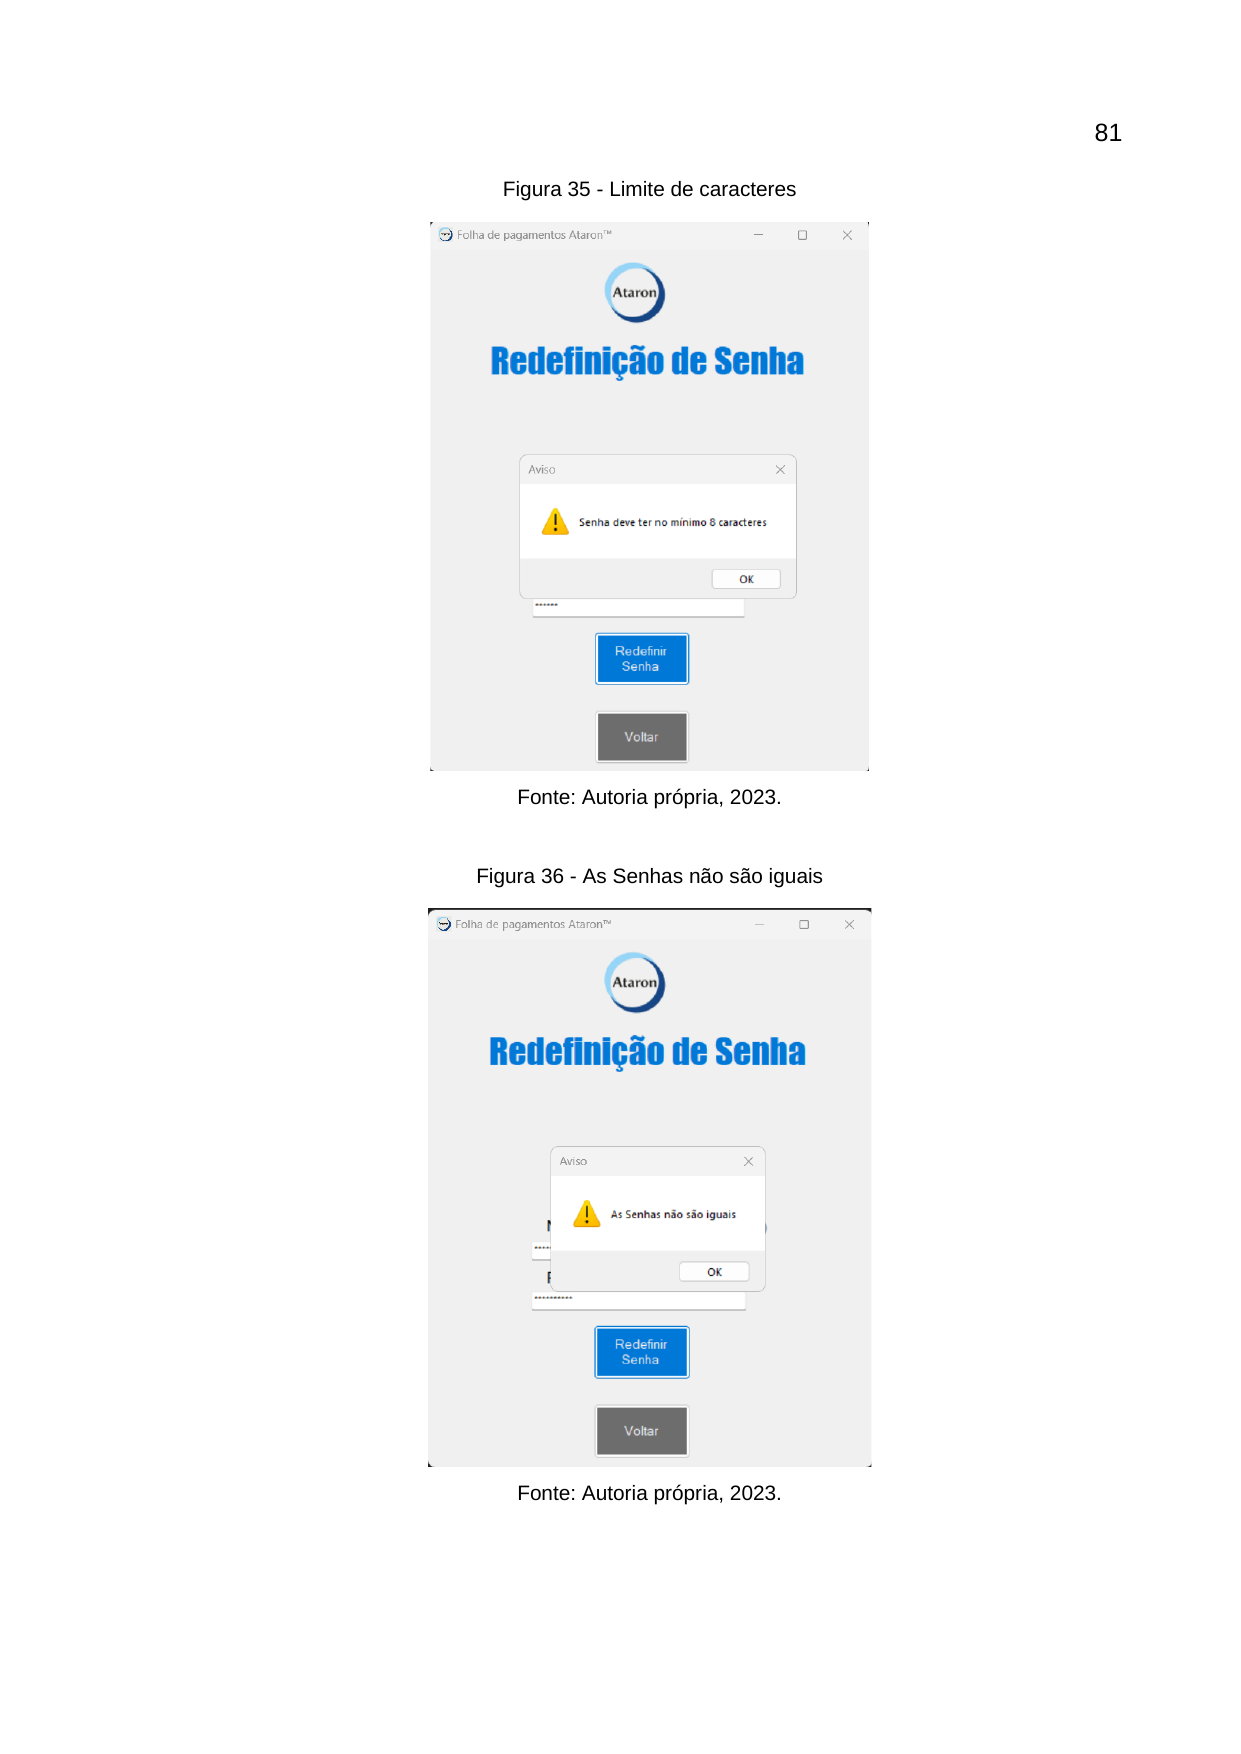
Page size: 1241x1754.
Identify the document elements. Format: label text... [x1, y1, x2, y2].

picture [428, 908, 872, 1467]
text Fonte: Autoria própria, 2023. [177, 785, 1122, 809]
text Fonte: Autoria própria, 2023. [177, 1481, 1122, 1505]
picture [430, 222, 869, 771]
